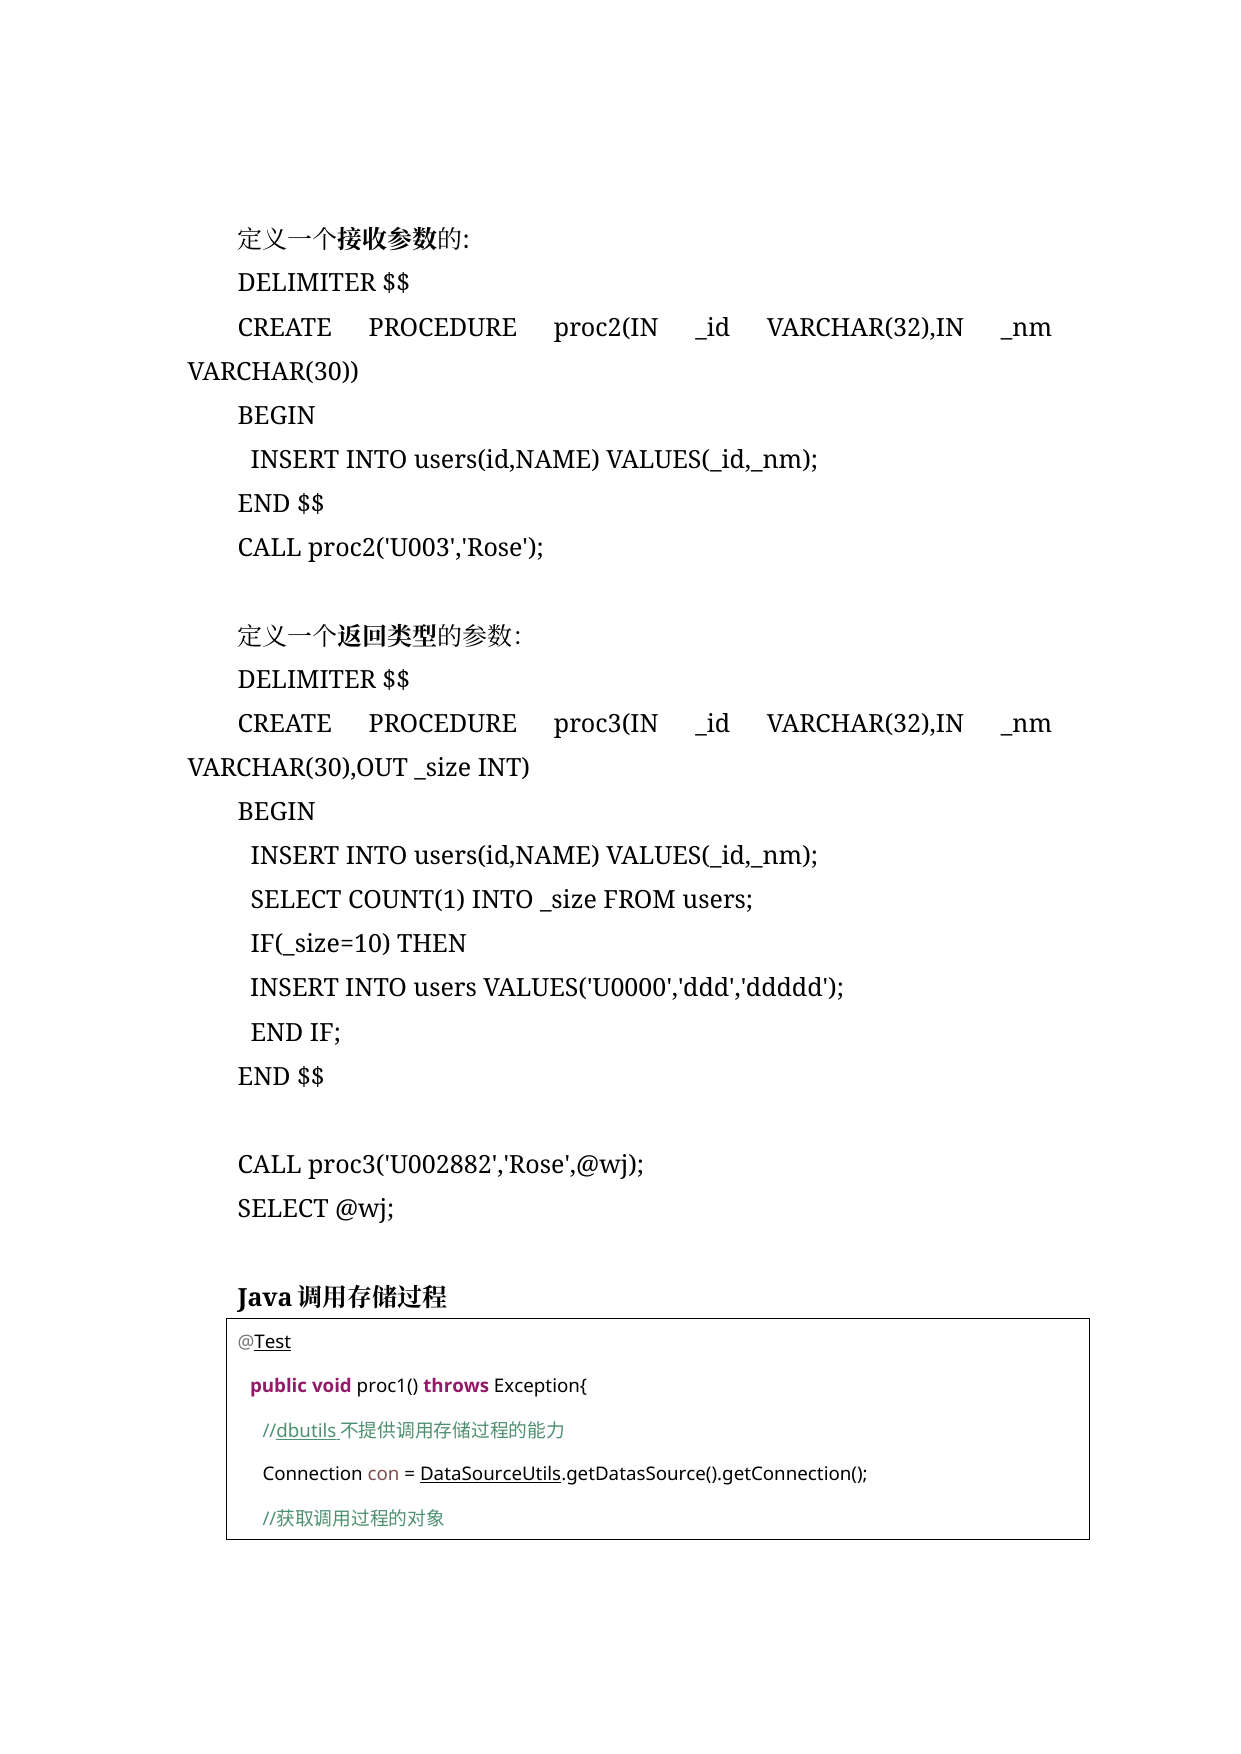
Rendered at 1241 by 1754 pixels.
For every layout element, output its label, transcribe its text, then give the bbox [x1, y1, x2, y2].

text DELIMITER $$ [187, 260, 1053, 304]
text IF(_size=10) THEN [187, 921, 1053, 965]
text SELECT @wj; [187, 1185, 1053, 1229]
text SELECT COUNT(1) INTO _size FROM users; [187, 877, 1053, 921]
text END IF; [187, 1009, 1053, 1053]
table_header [227, 1319, 1089, 1539]
text 定义一个接收参数的: [187, 216, 1053, 260]
text BEGIN [187, 392, 1053, 436]
text END $$ [187, 480, 1053, 524]
text CREATE PROCEDURE proc2(IN _id VARCHAR(32),IN _nm VARCHAR(30)) [187, 304, 1053, 392]
text DELIMITER $$ [187, 657, 1053, 701]
text CALL proc3('U002882','Rose',@wj); [187, 1141, 1053, 1185]
text Java调用存储过程 [187, 1273, 1053, 1318]
text 定义一个返回类型的参数： [187, 613, 1053, 657]
text CREATE PROCEDURE proc3(IN _id VARCHAR(32),IN _nm VARCHAR(30),OUT _size INT) [187, 701, 1053, 789]
text INSERT INTO users(id,NAME) VALUES(_id,_nm); [187, 833, 1053, 877]
text INSERT INTO users VALUES('U0000','ddd','ddddd'); [187, 965, 1053, 1009]
text CALL proc2('U003','Rose'); [187, 524, 1053, 568]
text INSERT INTO users(id,NAME) VALUES(_id,_nm); [187, 436, 1053, 480]
text BEGIN [187, 789, 1053, 833]
text END $$ [187, 1053, 1053, 1097]
